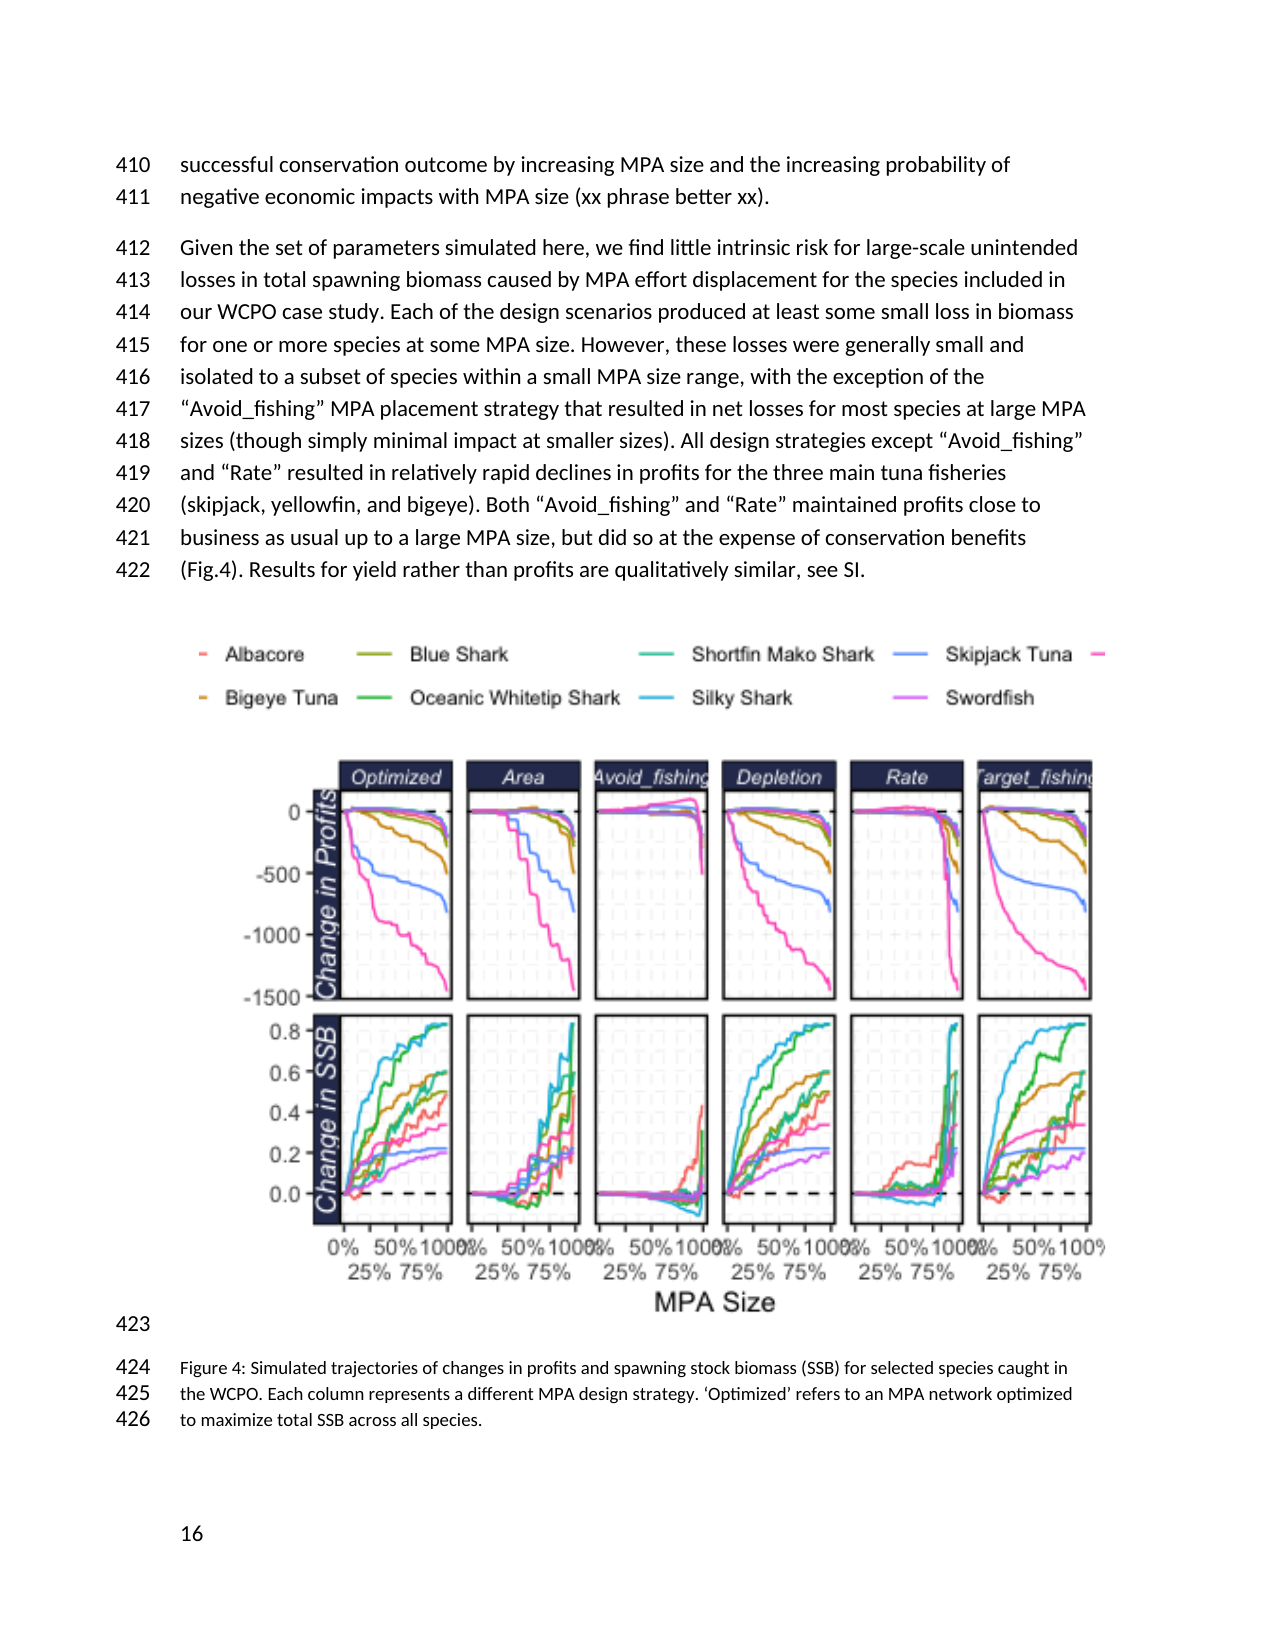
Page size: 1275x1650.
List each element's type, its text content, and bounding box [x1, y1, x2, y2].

text Given the set of parameters simulated here, we find little intrinsic risk for large-scale unintended losses in total spawning biomass caused by MPA effort displacement for the species included in our WCPO case study. Each of the design scenarios produced at least some small loss in biomass for one or more species at some MPA size. However, these losses were generally small and isolated to a subset of species within a small MPA size range, with the exception of the “Avoid_fishing” MPA placement strategy that resulted in net losses for most species at large MPA sizes (though simply minimal impact at smaller sizes). All design strategies except “Avoid_fishing” and “Rate” resulted in relatively rapid declines in profits for the three main tuna fisheries (skipjack, yellowfin, and bigeye). Both “Avoid_fishing” and “Rate” maintained profits close to business as usual up to a large MPA size, but did so at the expense of conservation benefits (Fig.4). Results for yield rather than profits are qualitatively similar, see SI. [180, 233, 1087, 583]
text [180, 150, 1087, 210]
picture [198, 606, 1105, 1331]
text Figure 4: Simulated trajectories of changes in profits and spawning stock biomass (SSB) for selected species caught in the WCPO. Each column represents a different MPA design strategy. ‘Optimized’ refers to an MPA network optimized to maximize total SSB across all species. [180, 1356, 1087, 1432]
